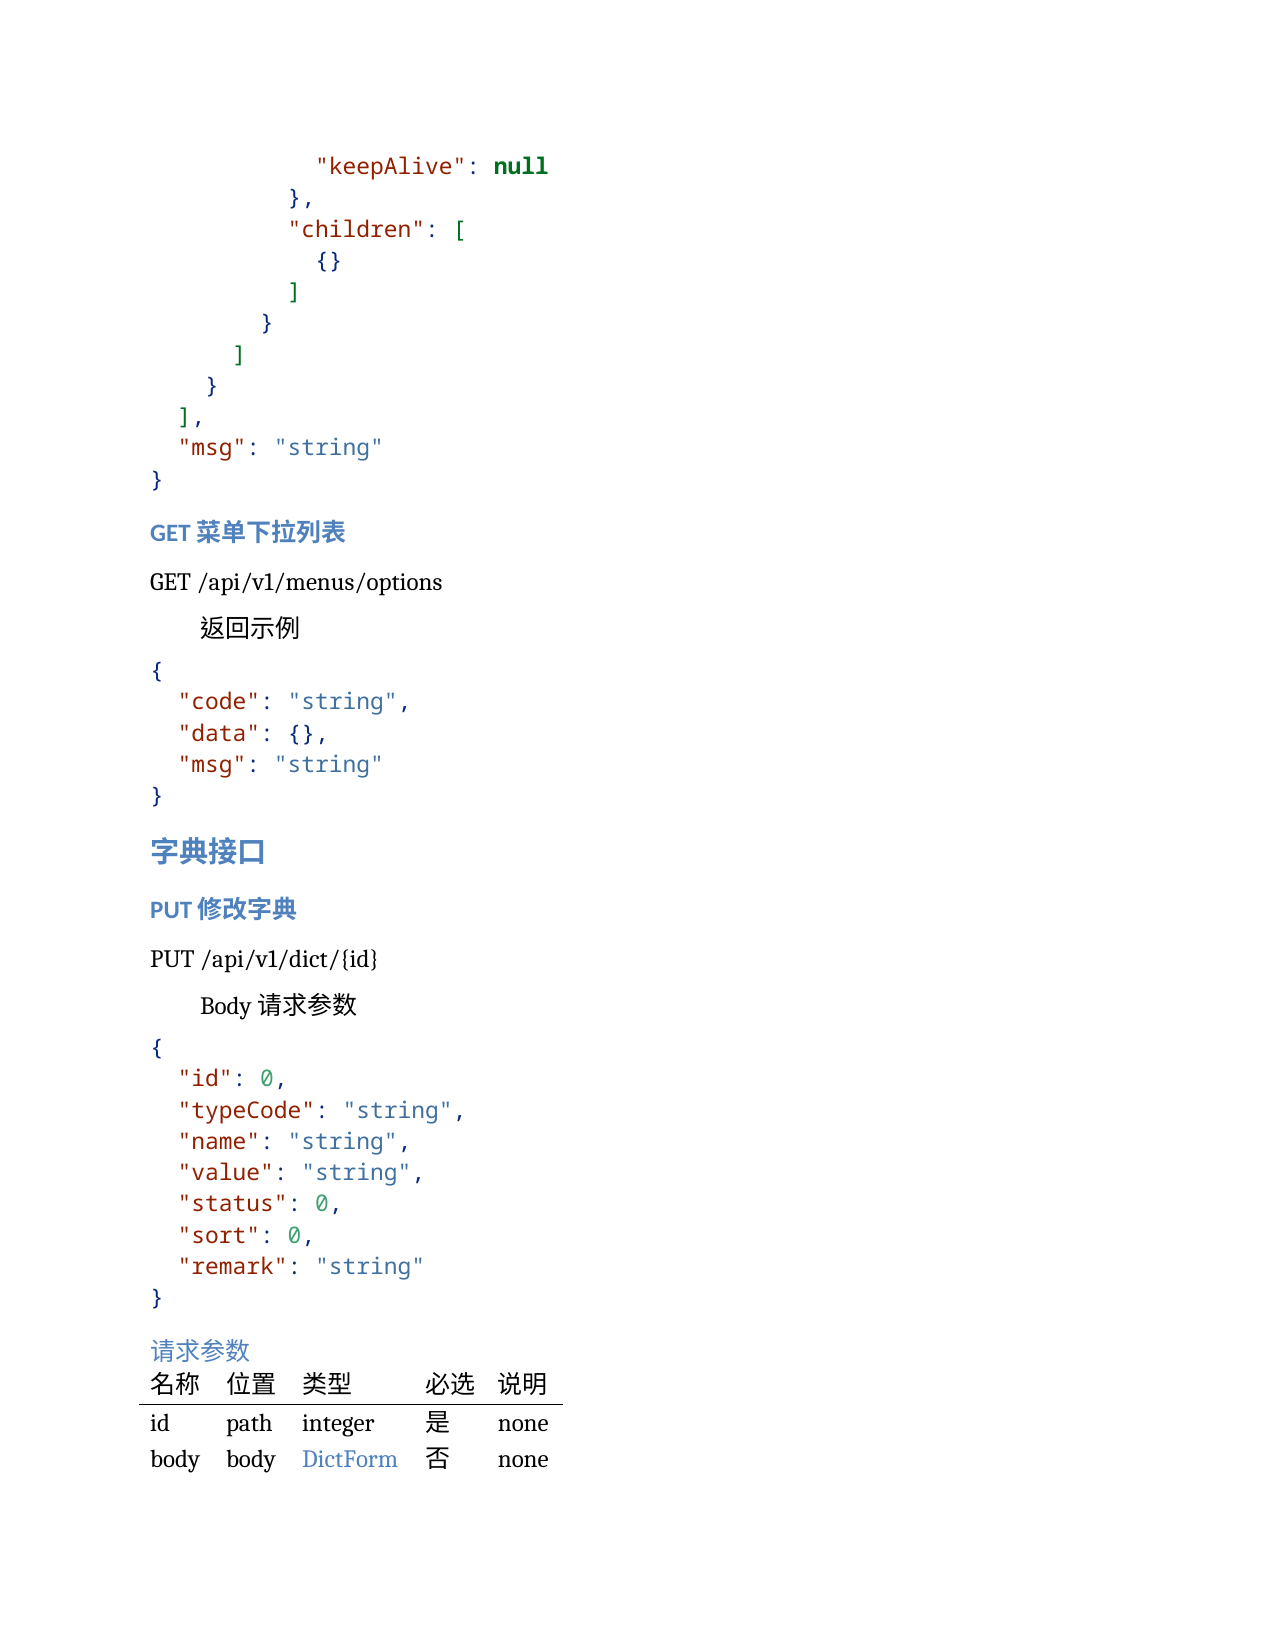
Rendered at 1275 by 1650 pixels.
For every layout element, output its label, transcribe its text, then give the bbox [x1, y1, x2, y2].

subtitle 字典接口 [150, 831, 1125, 871]
text { "id": 0, "typeCode": "string", "name": "string", "value": "string", "status": 0, "sort": 0, "remark": "string" } [150, 1031, 1125, 1312]
subtitle PUT 修改字典 [150, 892, 1125, 926]
table_cell 是 [414, 1405, 486, 1441]
table_cell path [215, 1405, 291, 1441]
text { "code": "string", "data": {}, "msg": "string" } [150, 654, 1125, 810]
table_header 说明 [486, 1367, 562, 1403]
table_cell id [139, 1405, 214, 1441]
table_cell 否 [414, 1441, 486, 1478]
table_cell none [486, 1405, 562, 1441]
text 返回示例 [200, 615, 1075, 644]
table_cell none [486, 1441, 562, 1478]
table_cell integer [291, 1405, 414, 1441]
table_cell body [215, 1441, 291, 1478]
table_header 名称 [139, 1367, 214, 1403]
table_cell DictForm [291, 1441, 414, 1478]
table_cell body [139, 1441, 214, 1478]
subtitle 请求参数 [150, 1333, 1125, 1367]
subtitle GET 菜单下拉列表 [150, 514, 1125, 549]
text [150, 150, 1125, 494]
table_header 位置 [215, 1367, 291, 1403]
table_header 必选 [414, 1367, 486, 1403]
table_header 类型 [291, 1367, 414, 1403]
text GET /api/v1/menus/options [150, 567, 1125, 596]
text Body 请求参数 [200, 992, 1075, 1021]
text PUT /api/v1/dict/{id} [150, 944, 1125, 973]
